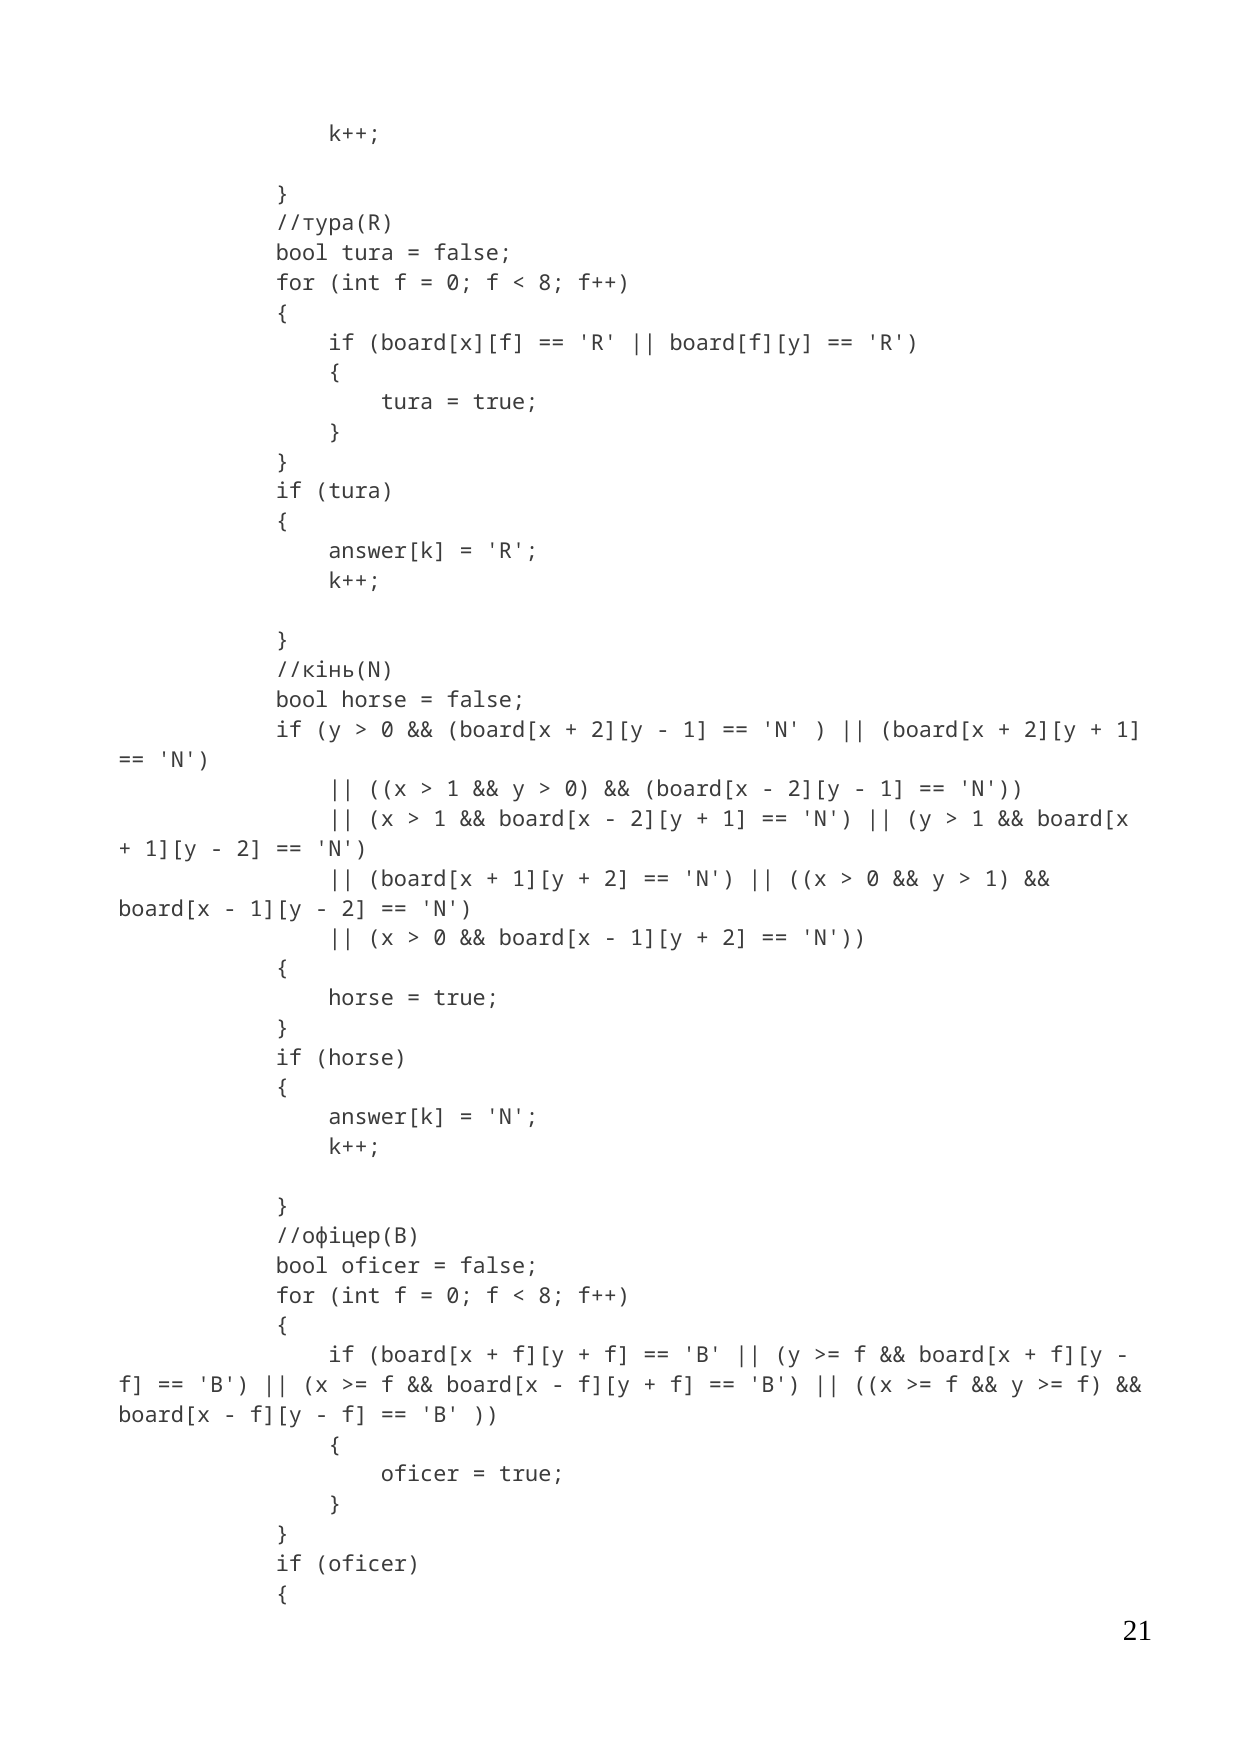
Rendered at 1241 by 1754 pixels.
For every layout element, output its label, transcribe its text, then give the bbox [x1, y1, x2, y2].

text for (int f = 0; f < 8; f++) [118, 1280, 1152, 1309]
text answer[k] = 'N'; [118, 1101, 1152, 1131]
text bool horse = false; [118, 684, 1152, 714]
text } [118, 1518, 1152, 1548]
text || (x > 0 && board[x - 1][y + 2] == 'N')) [118, 922, 1152, 952]
text if (tura) [118, 476, 1152, 505]
text bool tura = false; [118, 237, 1152, 267]
text //кінь(N) [118, 654, 1152, 684]
text horse = true; [118, 982, 1152, 1012]
text for (int f = 0; f < 8; f++) [118, 267, 1152, 297]
text } [118, 1012, 1152, 1041]
text { [118, 952, 1152, 982]
text { [118, 1071, 1152, 1101]
text } [118, 178, 1152, 207]
text k++; [118, 118, 1152, 148]
text bool oficer = false; [118, 1250, 1152, 1280]
text if (horse) [118, 1041, 1152, 1071]
text //офіцер(B) [118, 1220, 1152, 1250]
text } [118, 416, 1152, 446]
text if (y > 0 && (board[x + 2][y - 1] == 'N' ) || (board[x + 2][y + 1] == 'N') [118, 714, 1152, 773]
text answer[k] = 'R'; [118, 535, 1152, 565]
text || (x > 1 && board[x - 2][y + 1] == 'N') || (y > 1 && board[x + 1][y - 2] == 'N') [118, 803, 1152, 863]
text k++; [118, 565, 1152, 595]
text if (board[x][f] == 'R' || board[f][y] == 'R') [118, 327, 1152, 356]
text } [118, 624, 1152, 654]
text k++; [118, 1131, 1152, 1161]
text { [118, 297, 1152, 327]
text || (board[x + 1][y + 2] == 'N') || ((x > 0 && y > 1) && board[x - 1][y - 2] == 'N') [118, 863, 1152, 922]
text { [118, 1429, 1152, 1458]
text { [118, 1309, 1152, 1339]
text oficer = true; [118, 1458, 1152, 1488]
text } [118, 1488, 1152, 1518]
text } [118, 1190, 1152, 1220]
text tura = true; [118, 386, 1152, 416]
text if (board[x + f][y + f] == 'B' || (y >= f && board[x + f][y - f] == 'B') || (x >= f && board[x - f][y + f] == 'B') || ((x >= f && y >= f) && board[x - f][y - f] == 'B' )) [118, 1339, 1152, 1429]
text { [118, 1578, 1152, 1607]
text //тура(R) [118, 207, 1152, 237]
text { [118, 356, 1152, 386]
text || ((x > 1 && y > 0) && (board[x - 2][y - 1] == 'N')) [118, 773, 1152, 803]
text { [118, 505, 1152, 535]
text if (oficer) [118, 1548, 1152, 1578]
text } [118, 446, 1152, 476]
